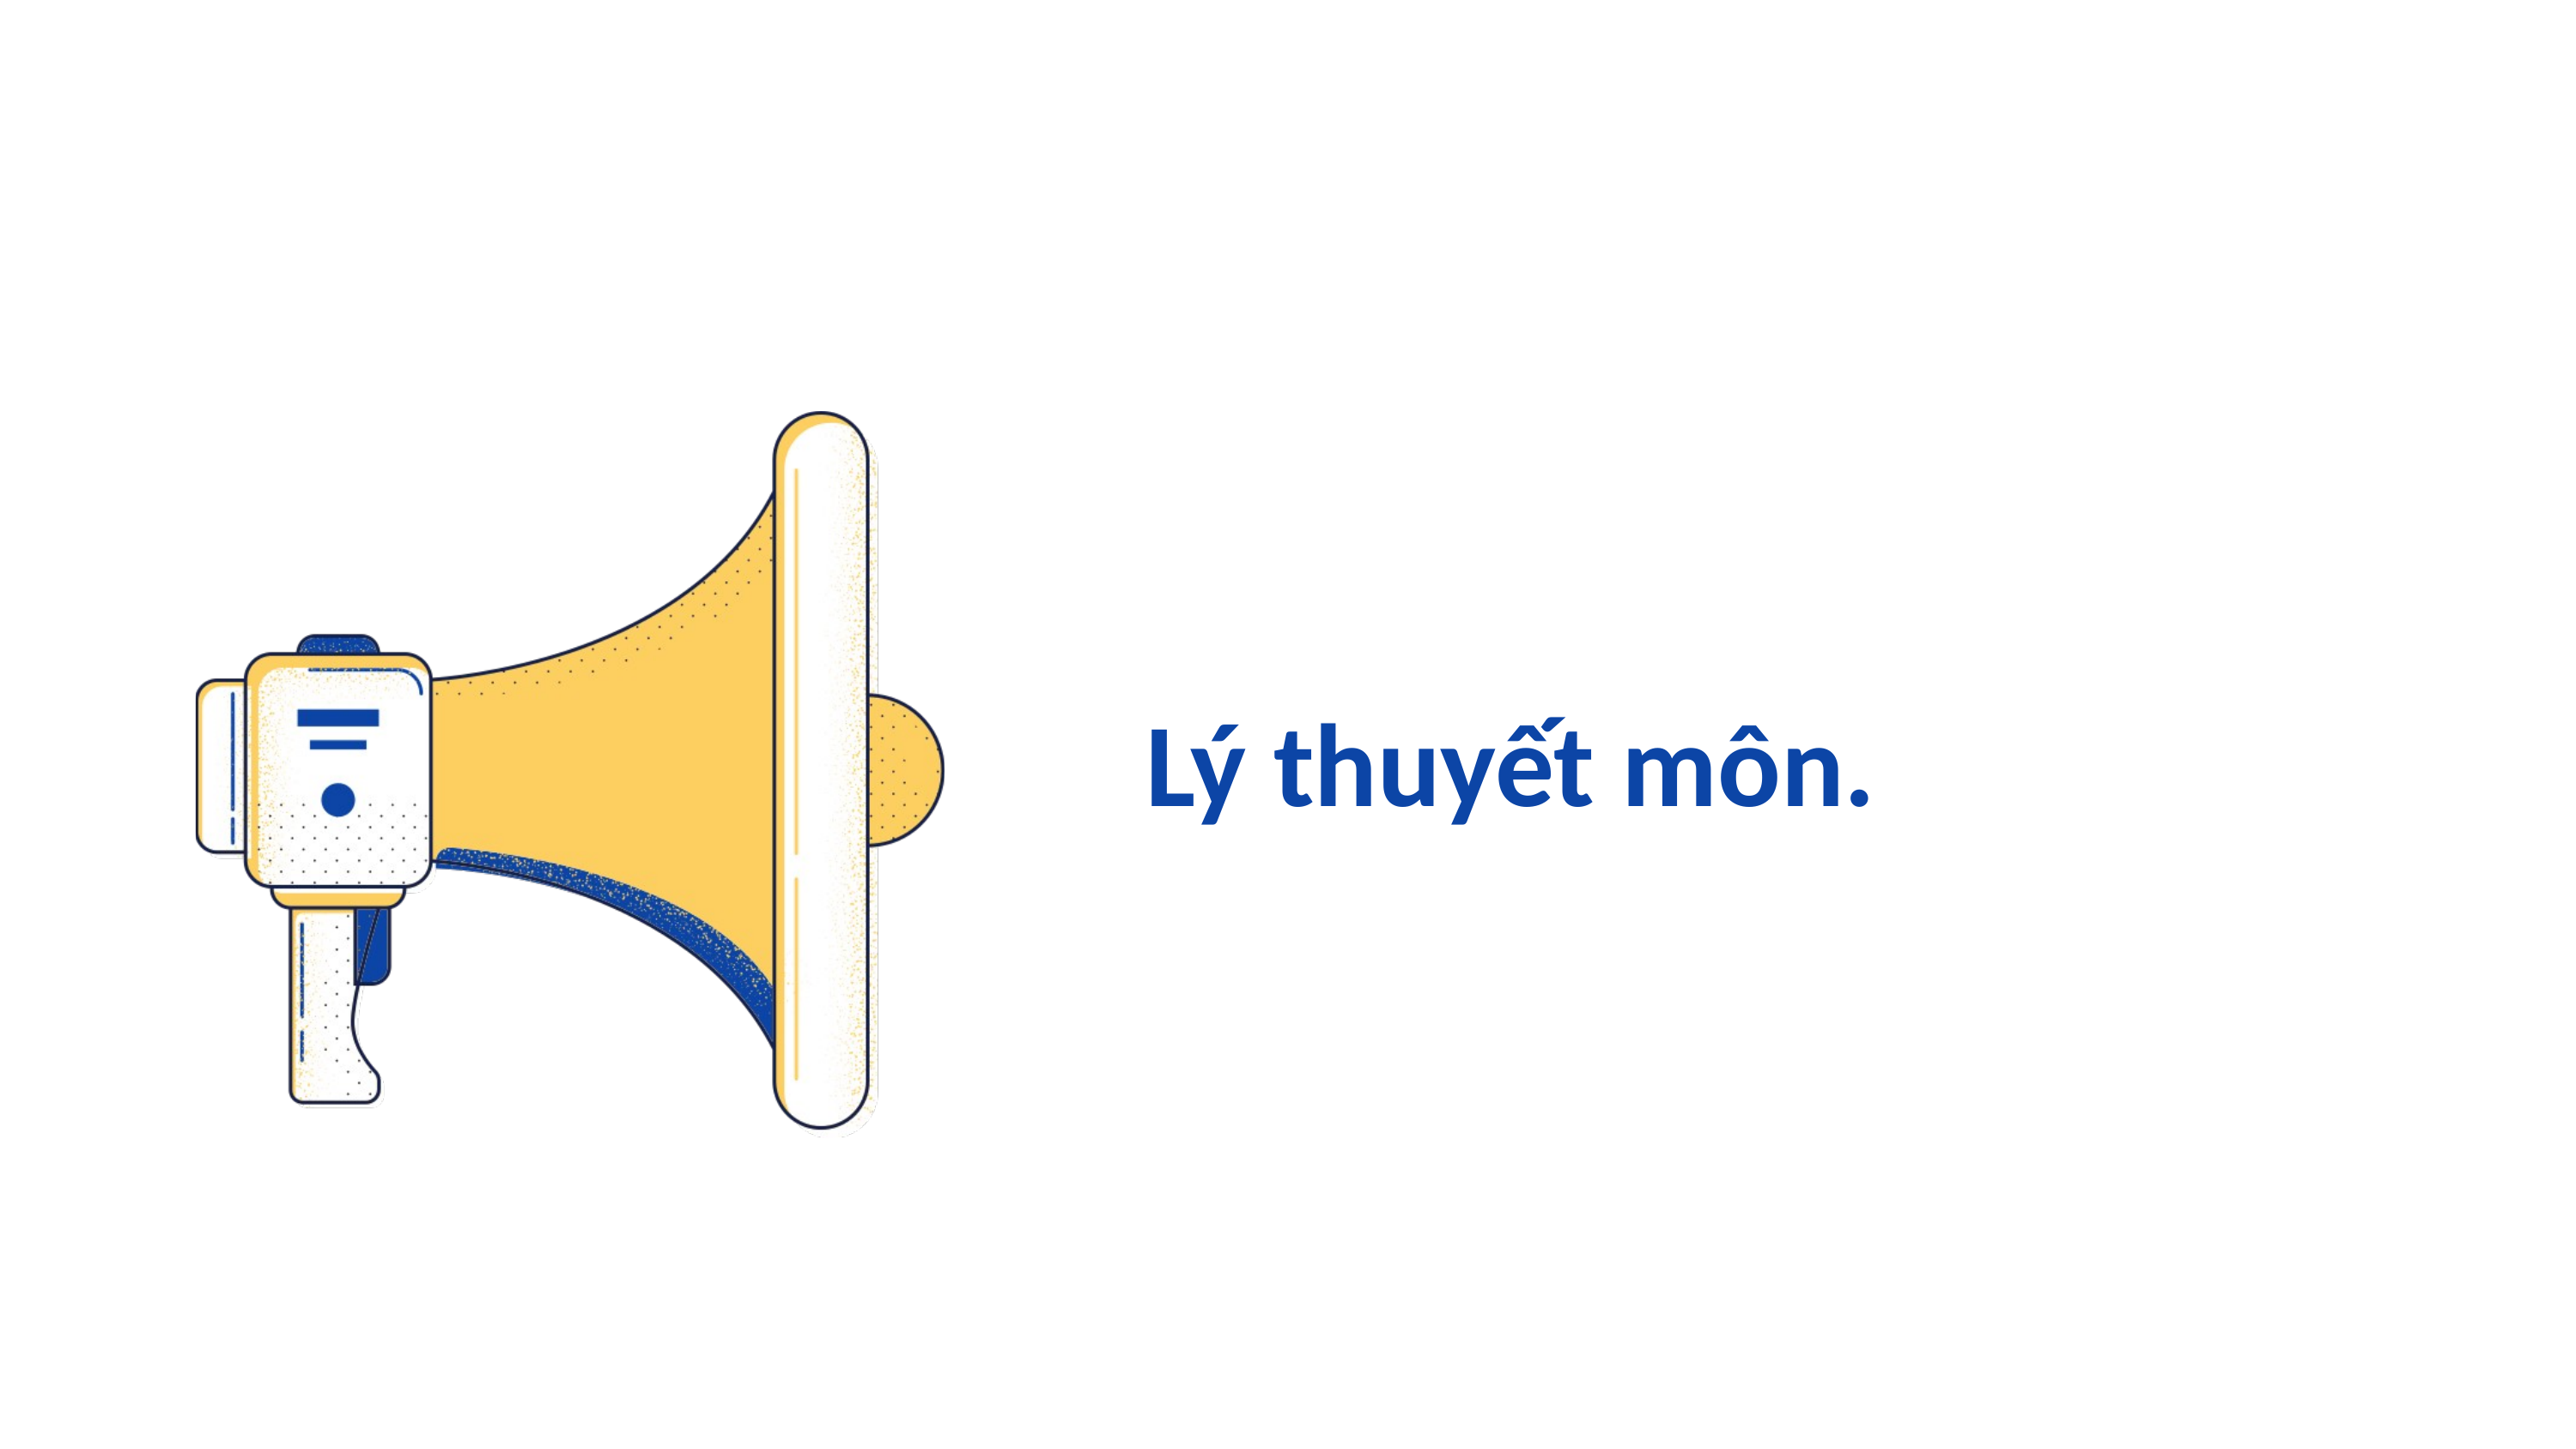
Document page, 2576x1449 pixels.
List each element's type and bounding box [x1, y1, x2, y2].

picture [195, 411, 945, 1138]
